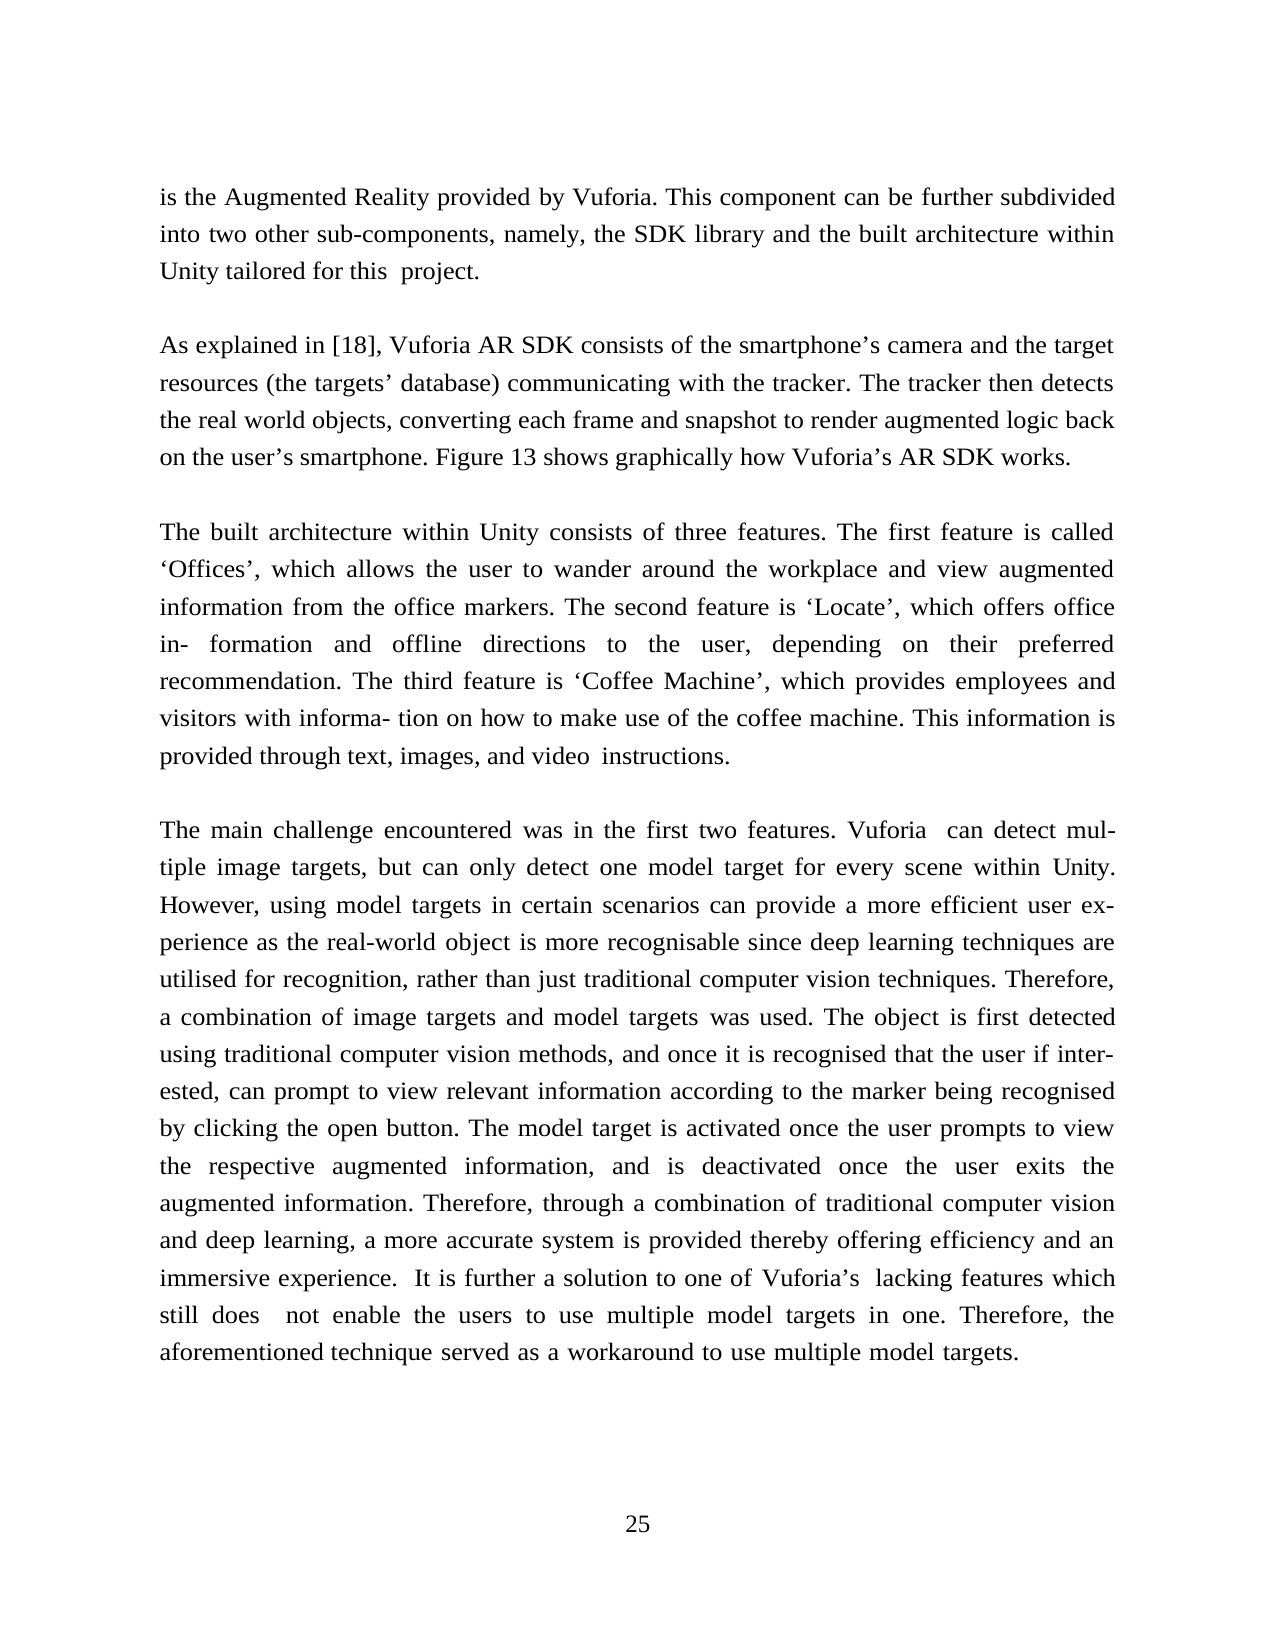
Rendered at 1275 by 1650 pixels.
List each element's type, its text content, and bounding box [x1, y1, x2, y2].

text The main challenge encountered was in the first two features. Vuforia can detect mul- tiple image targets, but can only detect one model target for every scene within Unity. However, using model targets in certain scenarios can provide a more efficient user ex- perience as the real-world object is more recognisable since deep learning techniques are utilised for recognition, rather than just traditional computer vision techniques. Therefore, a combination of image targets and model targets was used. The object is first detected using traditional computer vision methods, and once it is recognised that the user if inter- ested, can prompt to view relevant information according to the marker being recognised by clicking the open button. The model target is activated once the user prompts to view the respective augmented information, and is deactivated once the user exits the augmented information. Therefore, through a combination of traditional computer vision and deep learning, a more accurate system is provided thereby offering efficiency and an immersive experience. It is further a solution to one of Vuforia’s lacking features which still does not enable the users to use multiple model targets in one. Therefore, the aforementioned technique served as a workaround to use multiple model targets. [159, 815, 1116, 1366]
text The built architecture within Unity consists of three features. The first feature is called ‘Offices’, which allows the user to wander around the workplace and view augmented information from the office markers. The second feature is ‘Locate’, which offers office in- formation and offline directions to the user, depending on their preferred recommendation. The third feature is ‘Coffee Machine’, which provides employees and visitors with informa- tion on how to make use of the coffee machine. This information is provided through text, images, and video instructions. [159, 517, 1116, 769]
text is the Augmented Reality provided by Vuforia. This component can be further subdivided into two other sub-components, namely, the SDK library and the built architecture within Unity tailored for this project. [159, 182, 1116, 285]
text As explained in [18], Vuforia AR SDK consists of the smartphone’s camera and the target resources (the targets’ database) communicating with the tracker. The tracker then detects the real world objects, converting each frame and snapshot to render augmented logic back on the user’s smartphone. Figure 13 shows graphically how Vuforia’s AR SDK works. [159, 331, 1116, 471]
